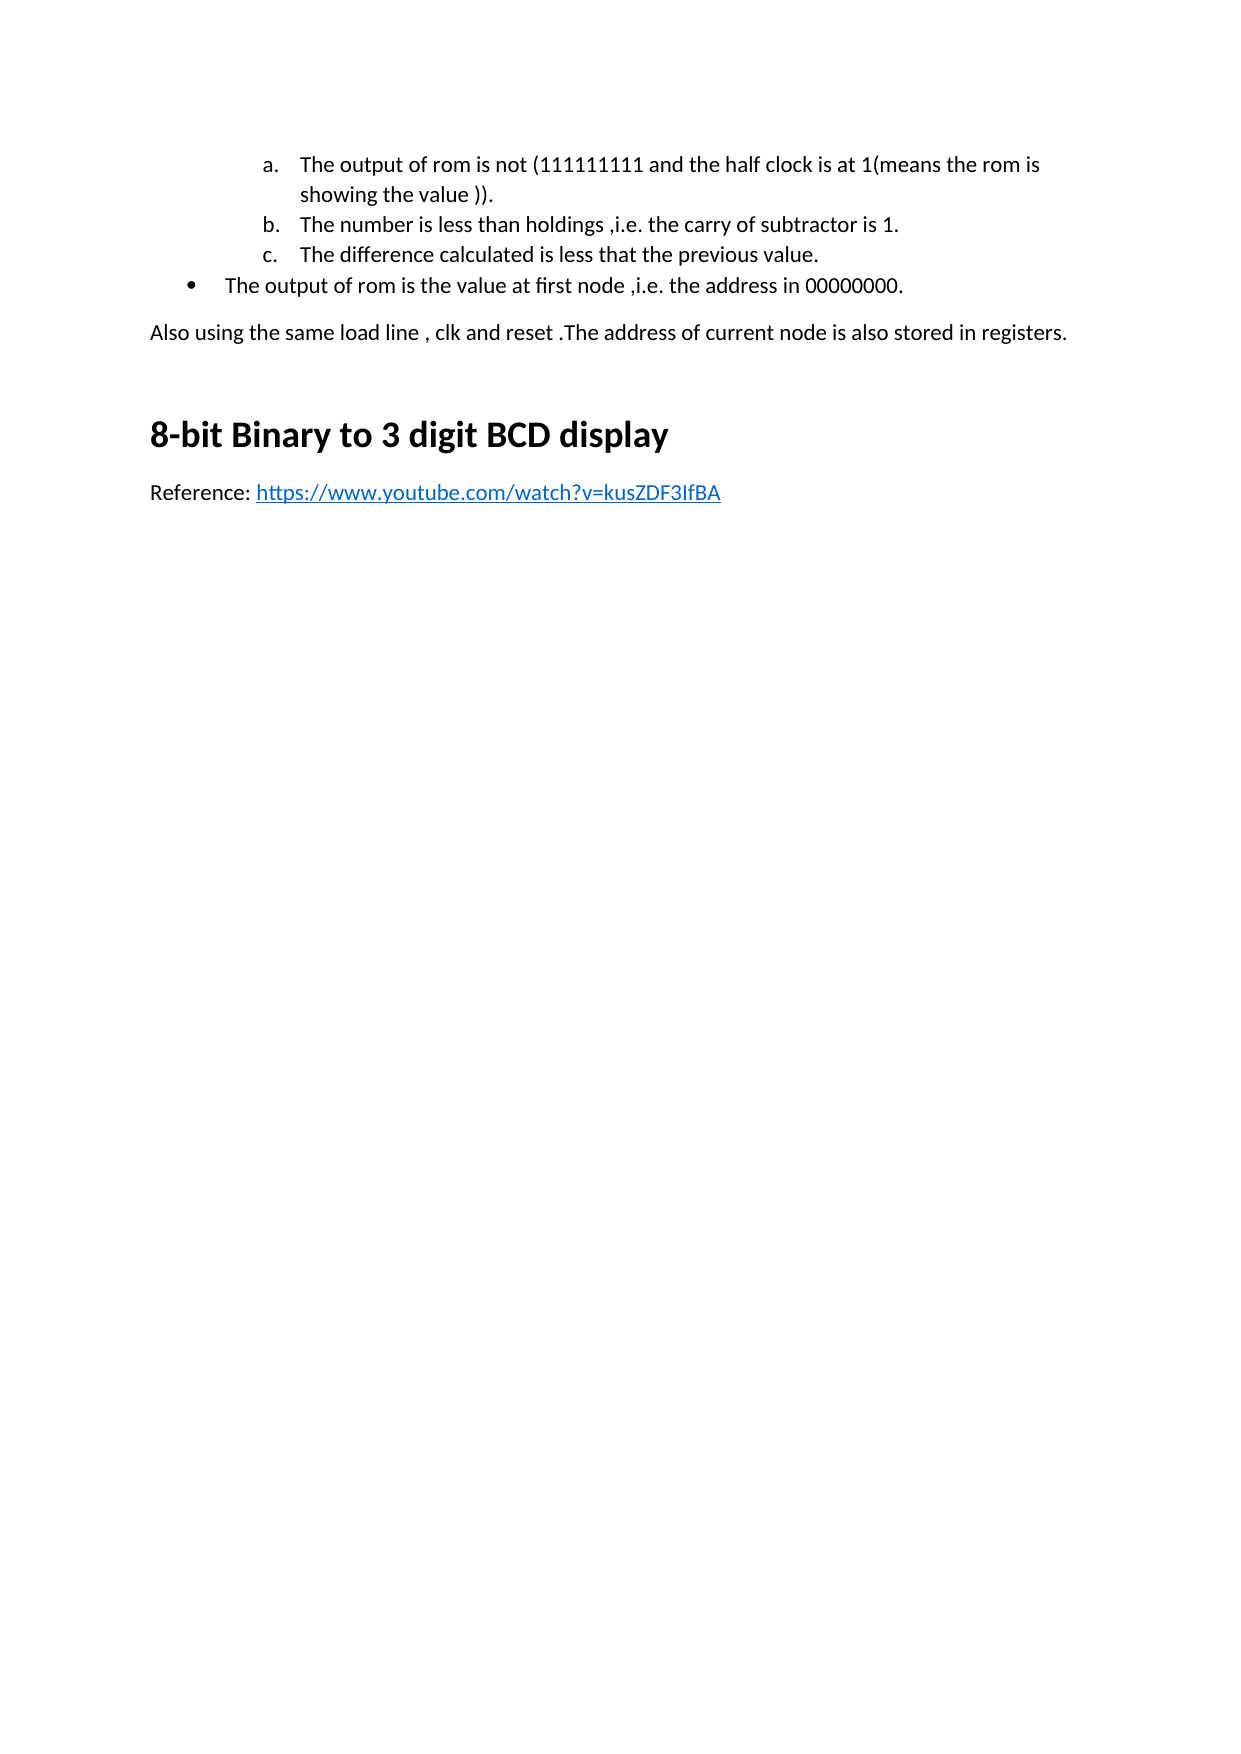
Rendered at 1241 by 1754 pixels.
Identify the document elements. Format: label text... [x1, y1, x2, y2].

text Reference: https://www.youtube.com/watch?v=kusZDF3IfBA [150, 478, 1090, 506]
list The output of rom is not (111111111 and the half clock is at 1(means the rom is showing the value )). [262, 150, 1090, 208]
text 8-bit Binary to 3 digit BCD display [150, 411, 1090, 457]
text Also using the same load line , clk and reset .The address of current node is also stored in registers. [150, 318, 1090, 346]
list The number is less than holdings ,i.e. the carry of subtractor is 1. [262, 210, 1090, 238]
list The output of rom is the value at first node ,i.e. the address in 00000000. [187, 271, 1090, 299]
list The difference calculated is less that the previous value. [262, 241, 1090, 269]
